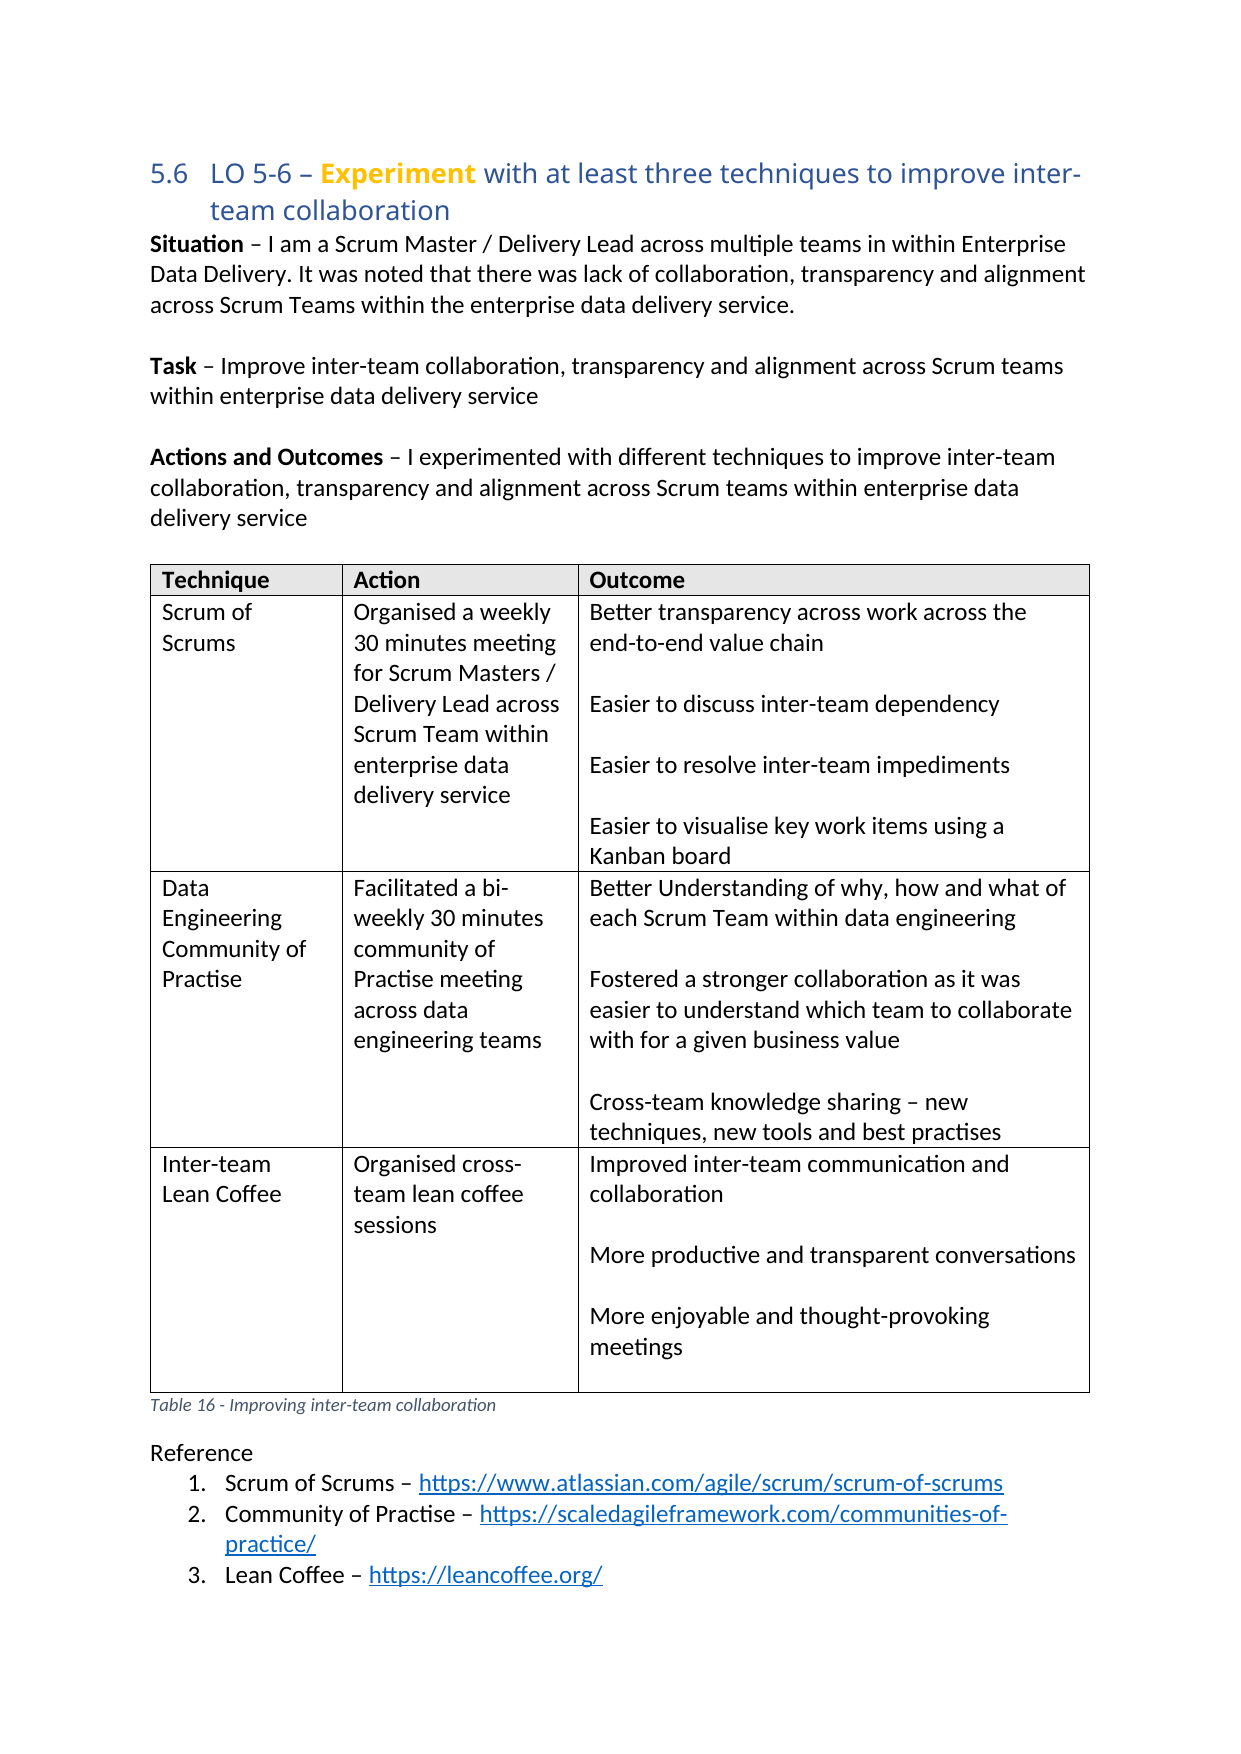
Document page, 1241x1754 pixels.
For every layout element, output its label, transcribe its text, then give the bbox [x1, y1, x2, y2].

table_cell Organised a weekly 30 minutes meeting for Scrum Masters / Delivery Lead across Scrum Team within enterprise data delivery service [343, 596, 578, 871]
table_cell Scrum of Scrums [151, 596, 342, 871]
text Task – Improve inter-team collaboration, transparency and alignment across Scrum teams within enterprise data delivery service [150, 350, 1090, 411]
table_cell Better Understanding of why, how and what of each Scrum Team within data engineering Fostered a stronger collaboration as it was easier to understand which team to collaborate with for a given business value Cross-team knowledge sharing – new techniques, new tools and best practises [579, 872, 1089, 1147]
table_header Technique [151, 565, 342, 595]
table_cell Data Engineering Community of Practise [151, 872, 342, 1147]
table_cell Inter-team Lean Coffee [151, 1148, 342, 1392]
text Situation – I am a Scrum Master / Delivery Lead across multiple teams in within Enterprise Data Delivery. It was noted that there was lack of collaboration, transparency and alignment across Scrum Teams within the enterprise data delivery service. [150, 228, 1090, 319]
table_cell Organised cross-team lean coffee sessions [343, 1148, 578, 1392]
table_header Action [343, 565, 578, 595]
text Actions and Outcomes – I experimented with different techniques to improve inter-team collaboration, transparency and alignment across Scrum teams within enterprise data delivery service [150, 442, 1090, 533]
table_cell Better transparency across work across the end-to-end value chain Easier to discuss inter-team dependency Easier to resolve inter-team impediments Easier to visualise key work items using a Kanban board [579, 596, 1089, 871]
table_cell Improved inter-team communication and collaboration More productive and transparent conversations More enjoyable and thought-provoking meetings [579, 1148, 1089, 1392]
text Table 16 - Improving inter-team collaboration [150, 1393, 1090, 1416]
list Lean Coffee – https://leancoffee.org/ [187, 1559, 1090, 1589]
text Reference [150, 1437, 1090, 1467]
list Scrum of Scrums – https://www.atlassian.com/agile/scrum/scrum-of-scrums [187, 1467, 1090, 1498]
table_cell Facilitated a bi-weekly 30 minutes community of Practise meeting across data engineering teams [343, 872, 578, 1147]
list Community of Practise – https://scaledagileframework.com/communities-of-practice/ [187, 1498, 1090, 1559]
table_header Outcome [579, 565, 1089, 595]
subtitle LO 5-6 – Experiment with at least three techniques to improve inter-team collaboration [150, 154, 1090, 228]
